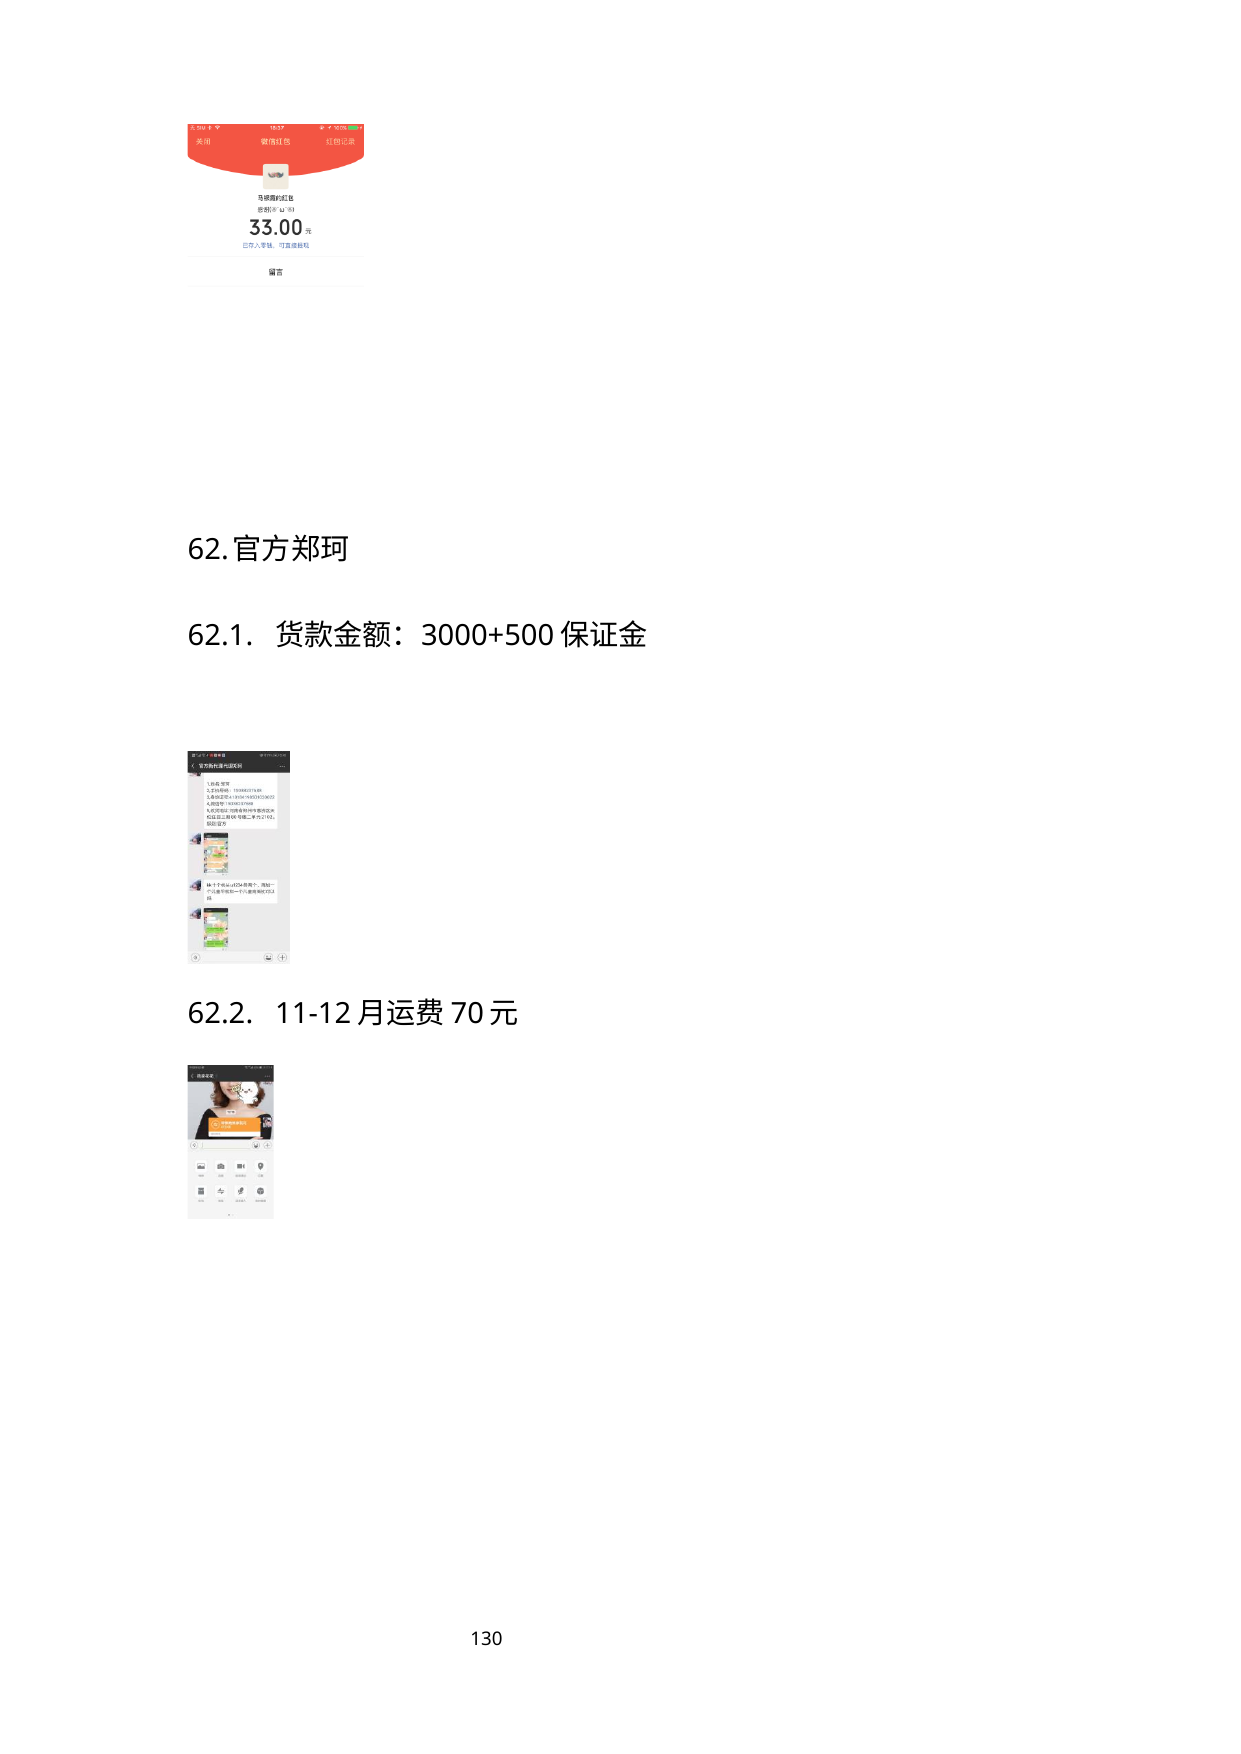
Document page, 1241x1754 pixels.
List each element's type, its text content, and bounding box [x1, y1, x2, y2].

picture [187, 124, 364, 438]
subtitle 11-12月运费70元 [187, 979, 1053, 1044]
subtitle 官方郑珂 [187, 514, 1053, 579]
subtitle 货款金额：3000+500保证金 [187, 600, 1053, 665]
picture [187, 1065, 274, 1219]
picture [187, 751, 290, 964]
